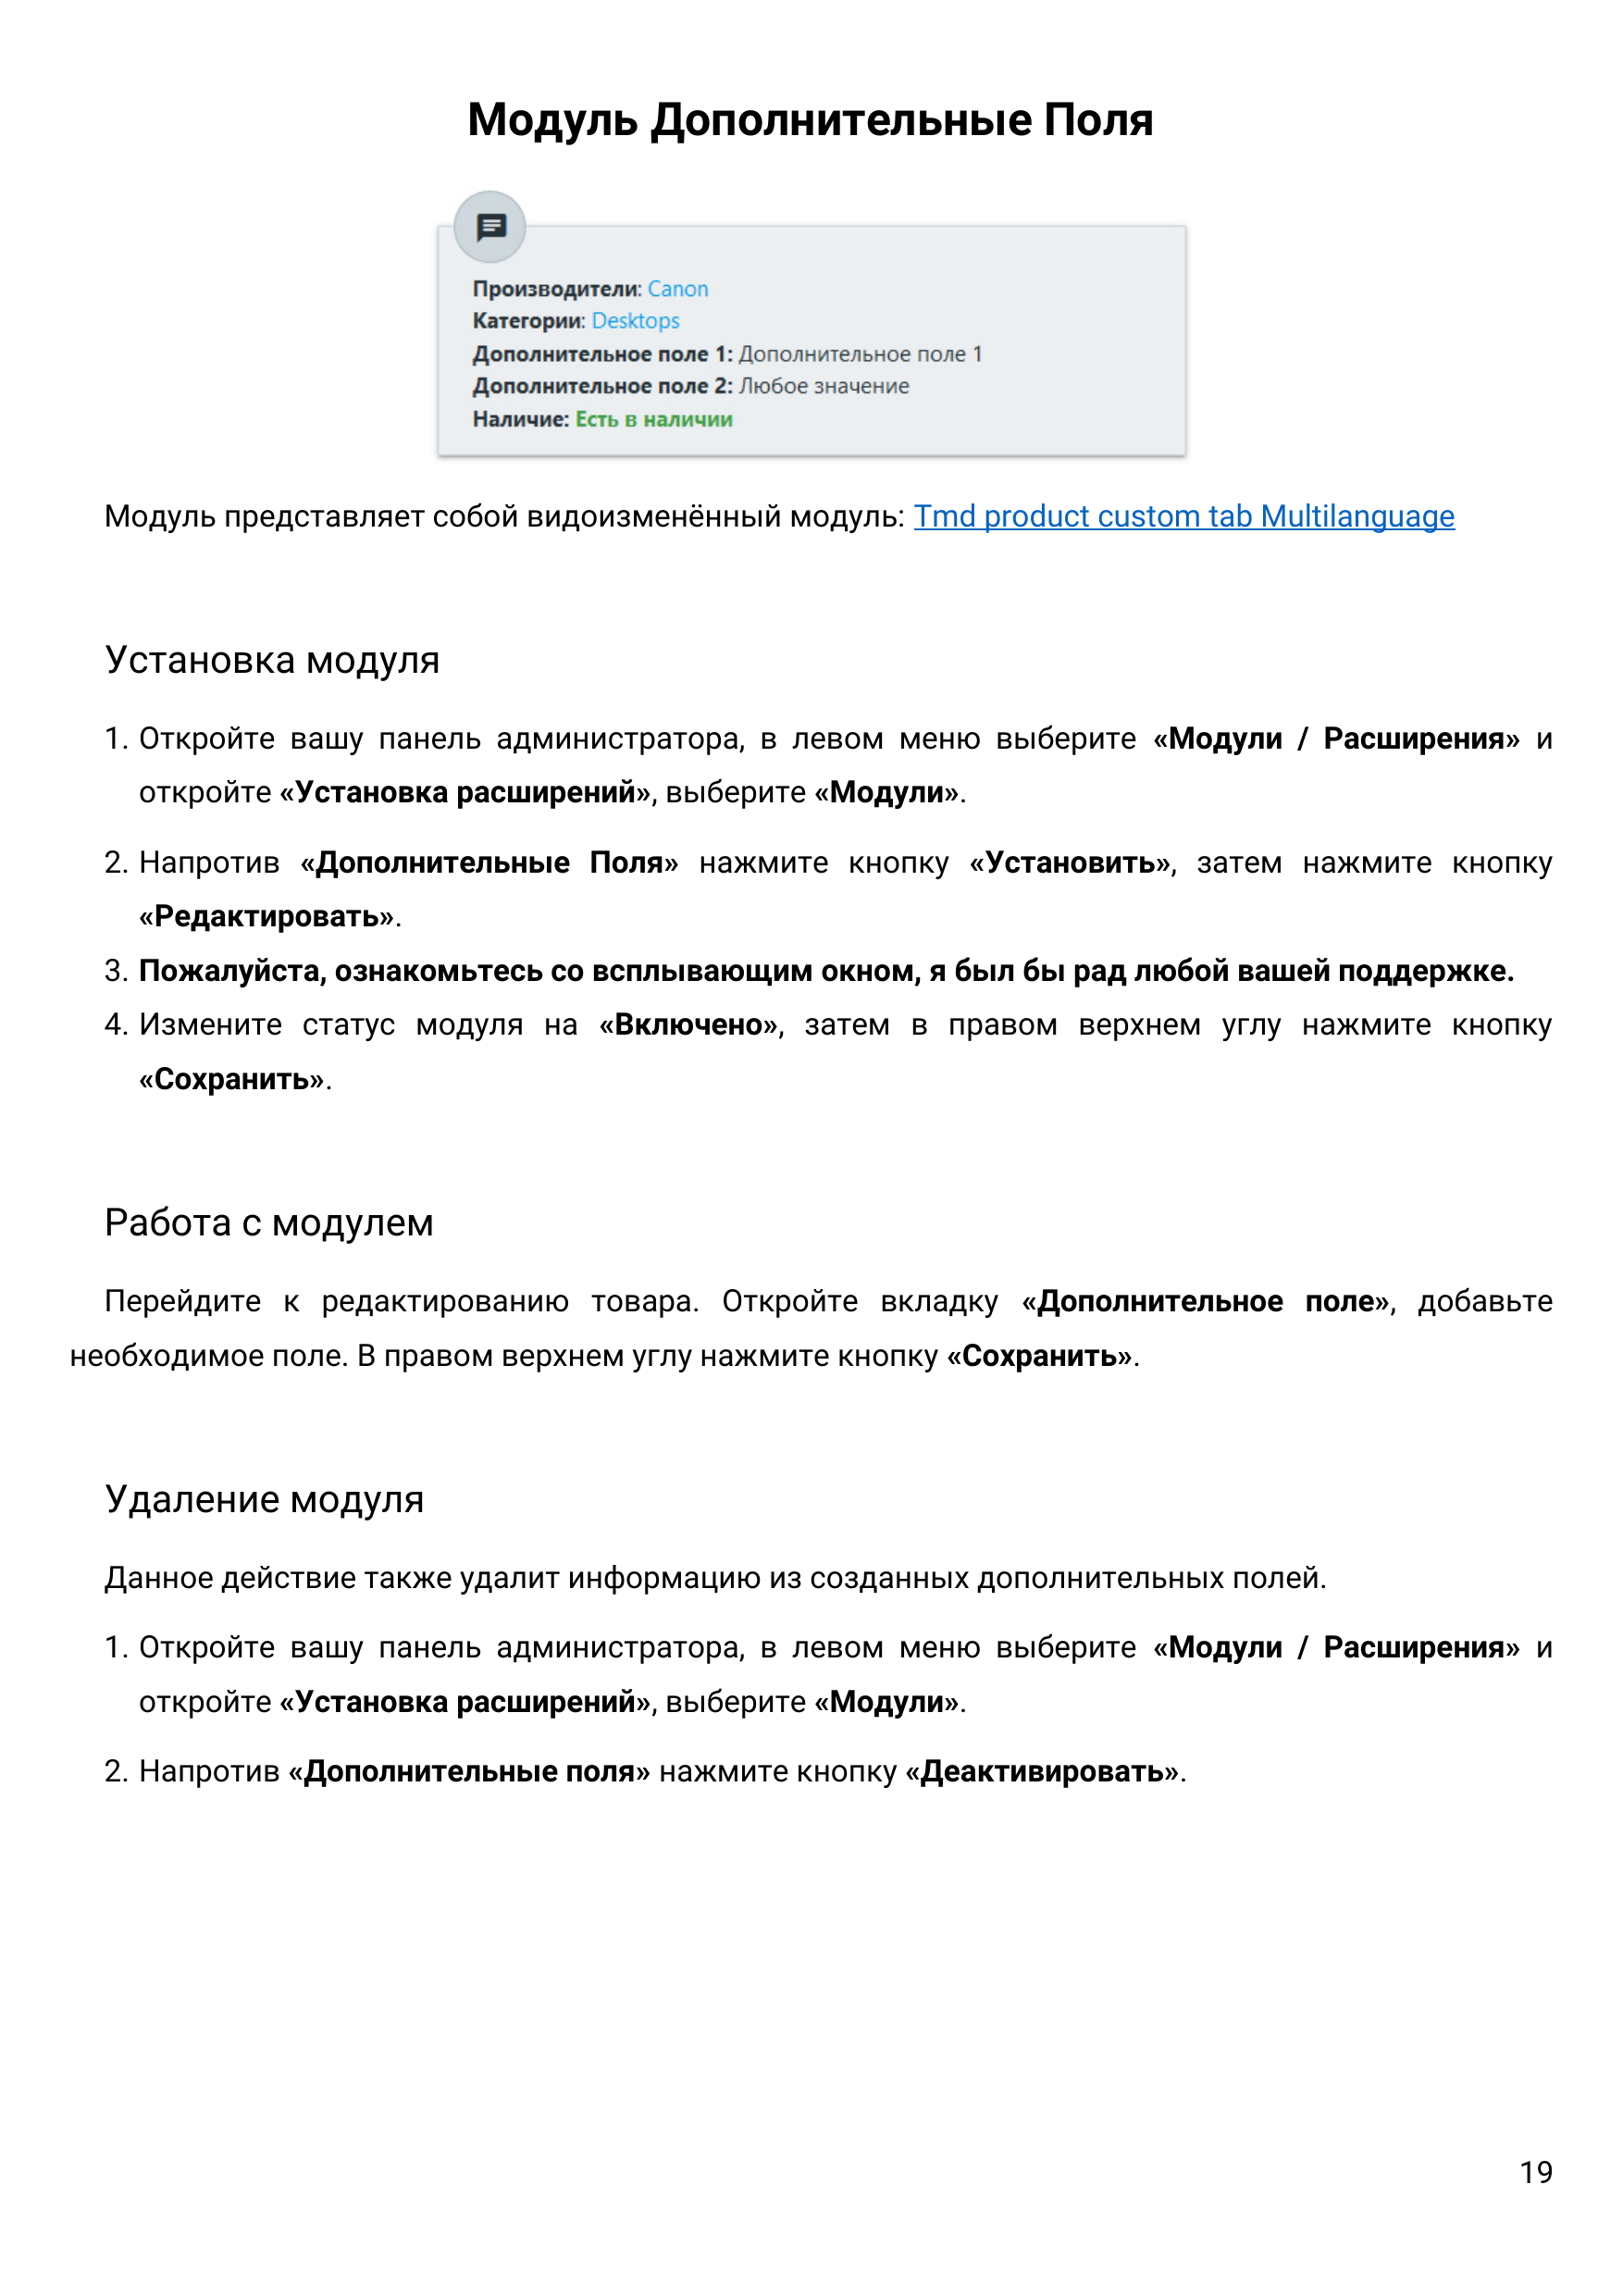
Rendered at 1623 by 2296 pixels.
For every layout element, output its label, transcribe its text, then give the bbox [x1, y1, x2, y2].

list Работа с модулем [69, 1200, 1554, 1246]
text Данное действие также удалит информацию из созданных дополнительных полей. [69, 1560, 1554, 1595]
list Измените статус модуля на «Включено», затем в правом верхнем углу нажмите кнопку «Сохранить». [104, 1007, 1554, 1097]
list Установка модуля [69, 637, 1554, 682]
list Напротив «Дополнительные Поля» нажмите кнопку «Установить», затем нажмите кнопку «Редактировать». [104, 844, 1554, 935]
text Удаление модуля [69, 1477, 1554, 1521]
list Откройте вашу панель администратора, в левом меню выберите «Модули / Расширения» и откройте «Установка расширений», выберите «Модули». [104, 1630, 1554, 1719]
text Перейдите к редактированию товара. Откройте вкладку «Дополнительное поле», добавьте необходимое поле. В правом верхнем углу нажмите кнопку «Сохранить». [69, 1284, 1554, 1373]
text Модуль Дополнительные Поля [69, 93, 1554, 147]
text Модуль представляет собой видоизменённый модуль: Tmd product custom tab Multilanguage [69, 498, 1554, 534]
picture [429, 185, 1194, 465]
list Напротив «Дополнительные поля» нажмите кнопку «Деактивировать». [104, 1753, 1554, 1789]
list Откройте вашу панель администратора, в левом меню выберите «Модули / Расширения» и откройте «Установка расширений», выберите «Модули». [104, 720, 1554, 811]
list Пожалуйста, ознакомьтесь со всплывающим окном, я был бы рад любой вашей поддержке. [104, 952, 1554, 988]
